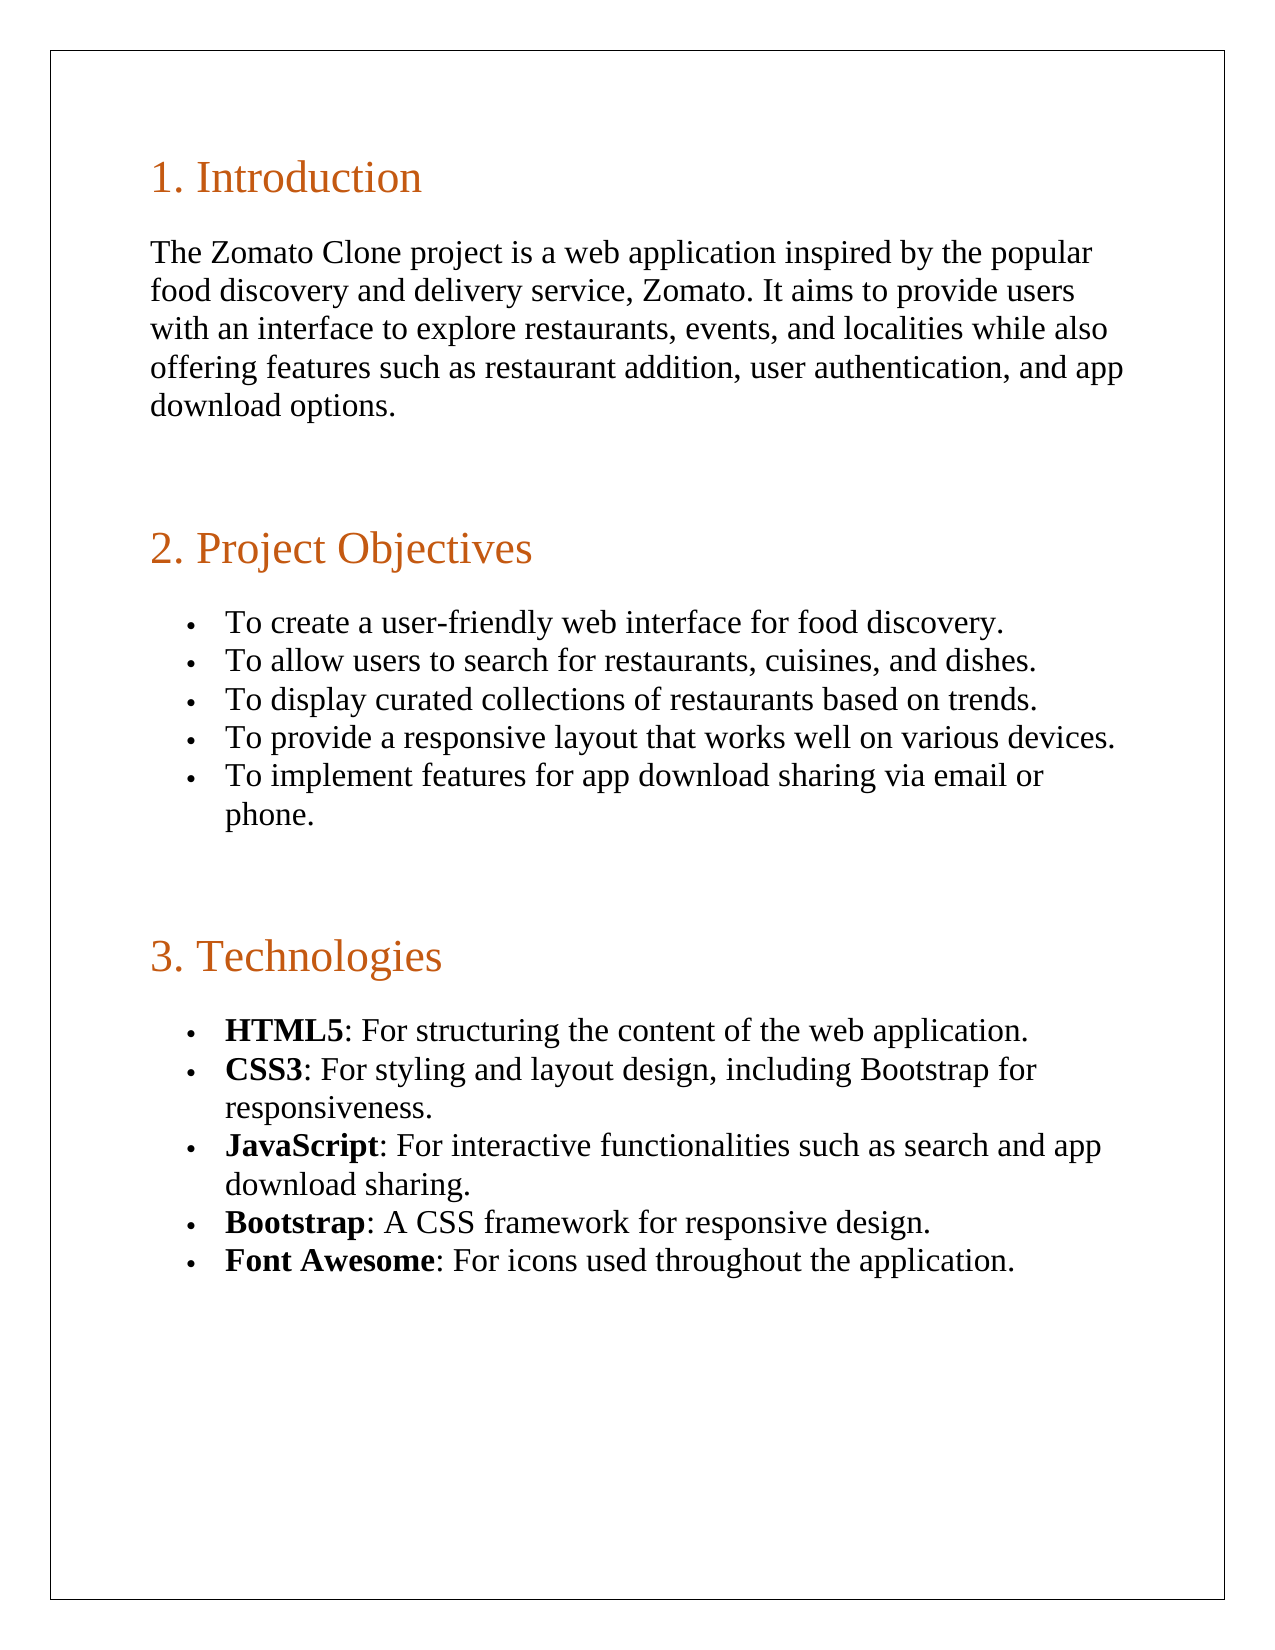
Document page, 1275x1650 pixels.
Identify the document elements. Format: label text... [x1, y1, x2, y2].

list Font Awesome: For icons used throughout the application. [187, 1241, 1125, 1279]
subtitle 3. Technologies [150, 929, 1125, 981]
list Bootstrap: A CSS framework for responsive design. [187, 1202, 1125, 1241]
list To provide a responsive layout that works well on various devices. [187, 717, 1125, 755]
list To create a user-friendly web interface for food discovery. [187, 602, 1125, 640]
list JavaScript: For interactive functionalities such as search and app download sharing. [187, 1126, 1125, 1202]
text The Zomato Clone project is a web application inspired by the popular food discovery and delivery service, Zomato. It aims to provide users with an interface to explore restaurants, events, and localities while also offering features such as restaurant addition, user authentication, and app download options. [150, 232, 1125, 423]
list To display curated collections of restaurants based on trends. [187, 679, 1125, 717]
list To implement features for app download sharing via email or phone. [187, 755, 1125, 832]
list HTML5: For structuring the content of the web application. [187, 1011, 1125, 1049]
list CSS3: For styling and layout design, including Bootstrap for responsiveness. [187, 1049, 1125, 1126]
list To allow users to search for restaurants, cuisines, and dishes. [187, 640, 1125, 679]
subtitle 2. Project Objectives [150, 520, 1125, 573]
subtitle 1. Introduction [150, 150, 1125, 203]
